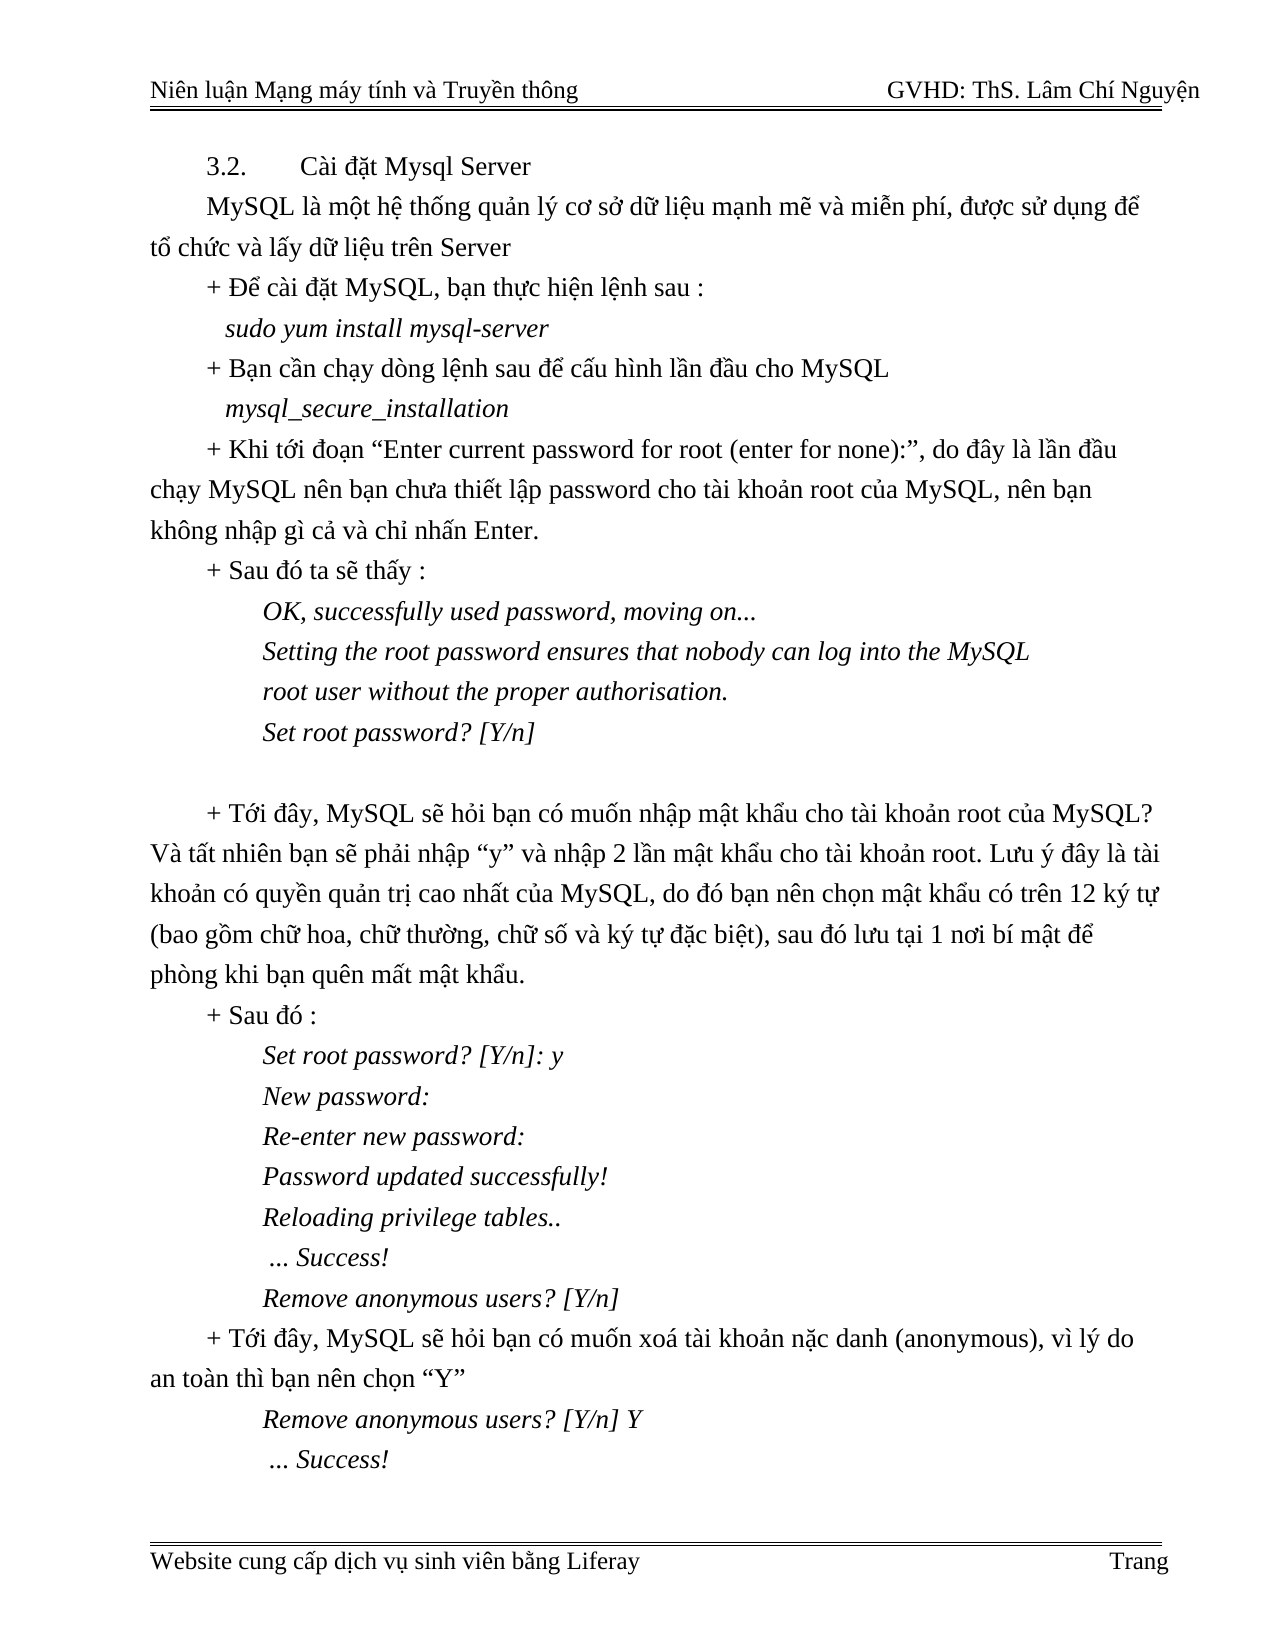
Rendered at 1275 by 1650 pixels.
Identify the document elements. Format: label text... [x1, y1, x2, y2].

text OK, successfully used password, moving on... [206, 594, 1162, 626]
text Reloading privilege tables.. [206, 1201, 1162, 1232]
text Remove anonymous users? [Y/n] Y [206, 1403, 1162, 1434]
list Cài đặt Mysql Server [206, 150, 1162, 181]
text + Khi tới đoạn “Enter current password for root (enter for none):”, do đây là lần đầu chạy MySQL nên bạn chưa thiết lập password cho tài khoản root của MySQL, nên bạn không nhập gì cả và chỉ nhấn Enter. [150, 433, 1162, 545]
text ... Success! [206, 1443, 1162, 1474]
text + Tới đây, MySQL sẽ hỏi bạn có muốn xoá tài khoản nặc danh (anonymous), vì lý do an toàn thì bạn nên chọn “Y” [150, 1322, 1162, 1394]
text MySQL là một hệ thống quản lý cơ sở dữ liệu mạnh mẽ và miễn phí, được sử dụng để tổ chức và lấy dữ liệu trên Server [150, 190, 1162, 262]
text sudo yum install mysql-server [150, 312, 1162, 343]
text Remove anonymous users? [Y/n] [206, 1282, 1162, 1313]
text + Sau đó : [150, 999, 1162, 1030]
text New password: [206, 1079, 1162, 1111]
text ... Success! [206, 1241, 1162, 1272]
text + Bạn cần chạy dòng lệnh sau để cấu hình lần đầu cho MySQL [150, 352, 1162, 383]
text + Sau đó ta sẽ thấy : [150, 554, 1162, 585]
text Re-enter new password: [206, 1120, 1162, 1151]
text mysql_secure_installation [150, 392, 1162, 424]
text Set root password? [Y/n]: y [206, 1039, 1162, 1070]
text + Để cài đặt MySQL, bạn thực hiện lệnh sau : [150, 271, 1162, 302]
text Setting the root password ensures that nobody can log into the MySQL [206, 635, 1162, 666]
text Password updated successfully! [206, 1160, 1162, 1192]
text Set root password? [Y/n] [206, 716, 1162, 747]
text root user without the proper authorisation. [206, 675, 1162, 707]
text + Tới đây, MySQL sẽ hỏi bạn có muốn nhập mật khẩu cho tài khoản root của MySQL? Và tất nhiên bạn sẽ phải nhập “y” và nhập 2 lần mật khẩu cho tài khoản root. Lưu ý đây là tài khoản có quyền quản trị cao nhất của MySQL, do đó bạn nên chọn mật khẩu có trên 12 ký tự (bao gồm chữ hoa, chữ thường, chữ số và ký tự đặc biệt), sau đó lưu tại 1 nơi bí mật để phòng khi bạn quên mất mật khẩu. [150, 797, 1162, 989]
